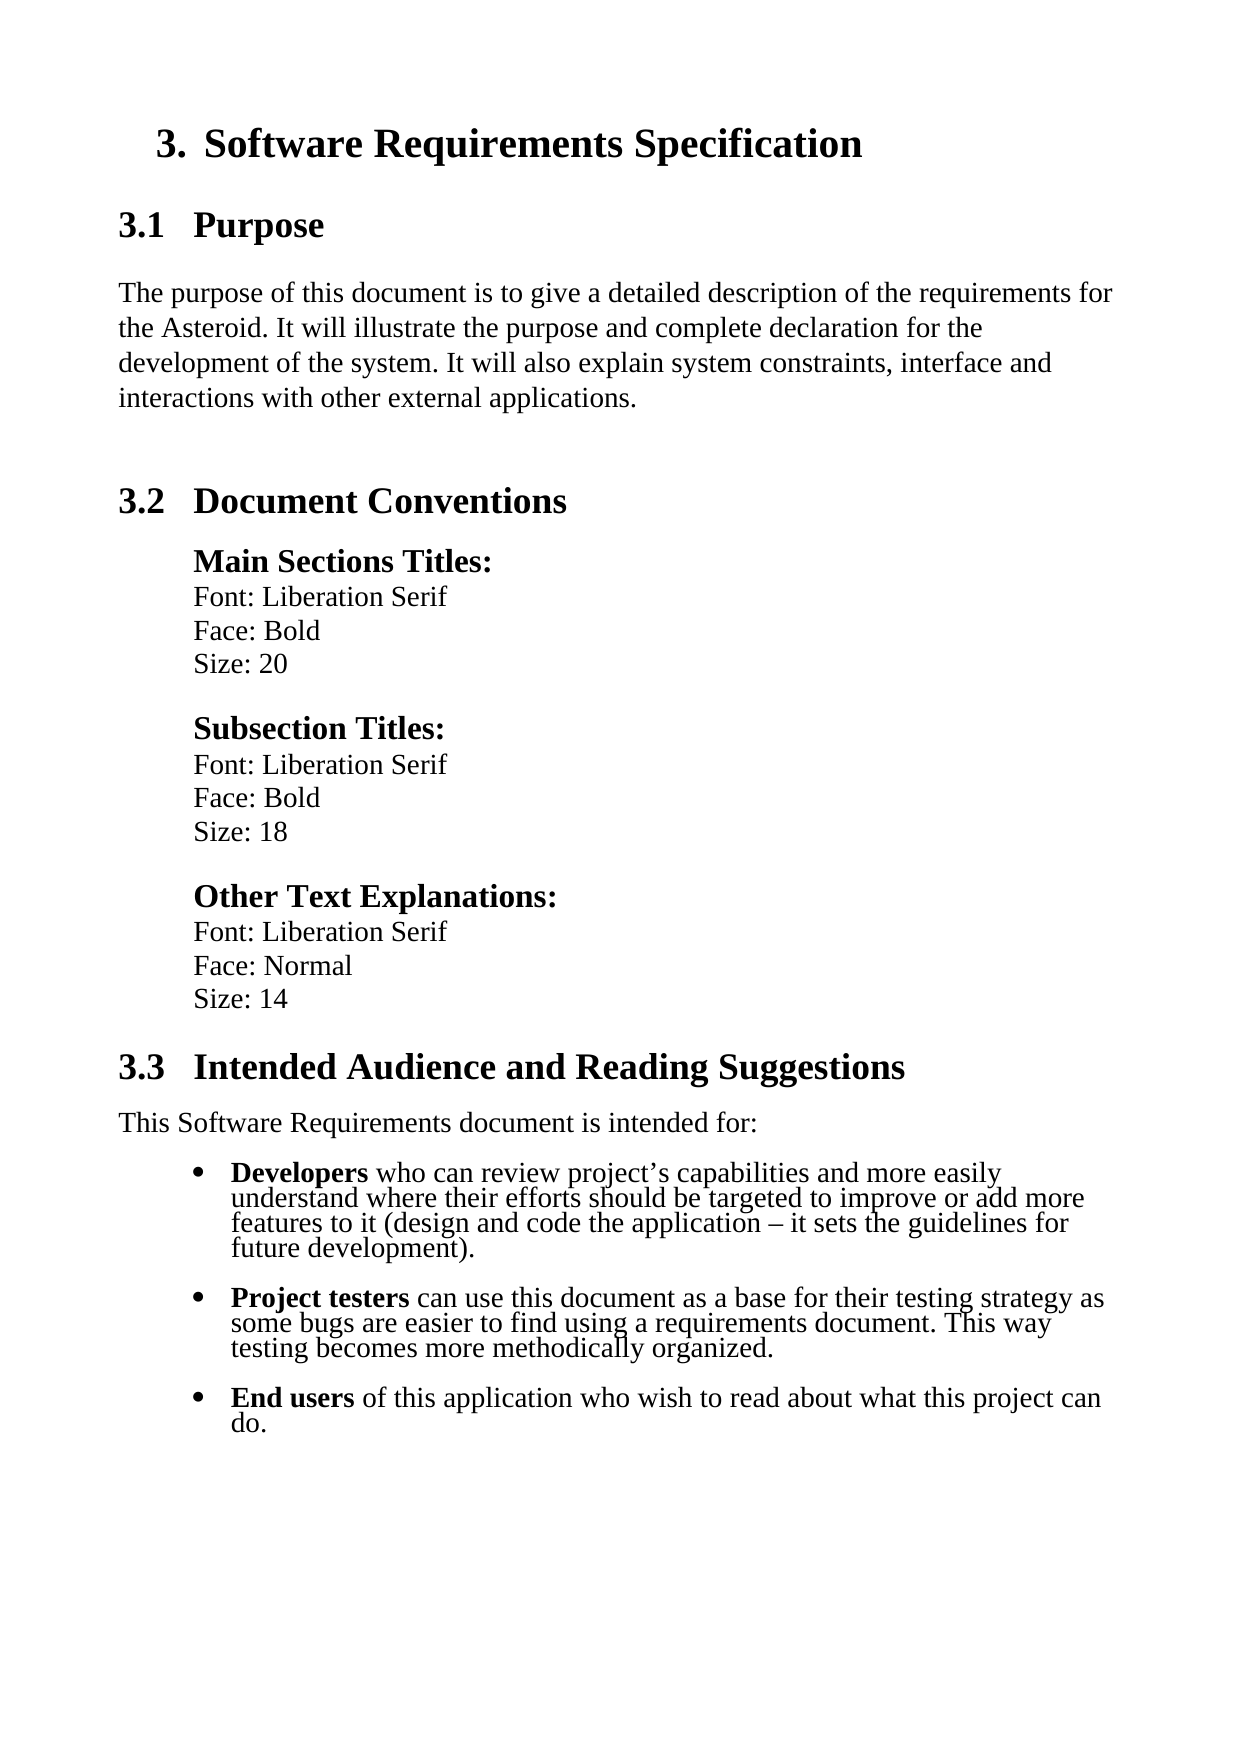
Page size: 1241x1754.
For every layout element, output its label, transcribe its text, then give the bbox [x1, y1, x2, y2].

list Project testers can use this document as a base for their testing strategy as some bugs are easier to find using a requirements document. This way testing becomes more methodically organized. [193, 1287, 1122, 1362]
text Main Sections Titles: [193, 541, 1122, 579]
text Font: Liberation Serif [193, 579, 1122, 613]
text Face: Bold [193, 613, 1122, 646]
text 3.2 Document Conventions [118, 479, 1122, 522]
text Size: 14 [193, 982, 1122, 1015]
text Size: 18 [193, 814, 1122, 847]
list End users of this application who wish to read about what this project can do. [193, 1387, 1122, 1437]
text Other Text Explanations: [193, 876, 1122, 914]
list Software Requirements Specification [156, 118, 1122, 166]
text Face: Bold [193, 780, 1122, 814]
subtitle 3.1 Purpose [118, 202, 1122, 246]
text Size: 20 [193, 646, 1122, 680]
list Developers who can review project’s capabilities and more easily understand where their efforts should be targeted to improve or add more features to it (design and code the application – it sets the guidelines for future development). [193, 1162, 1122, 1262]
text Font: Liberation Serif [193, 914, 1122, 948]
text This Software Requirements document is intended for: [118, 1112, 1122, 1137]
text Font: Liberation Serif [193, 747, 1122, 780]
subtitle 3.3 Intended Audience and Reading Suggestions [118, 1044, 1122, 1087]
text Face: Normal [193, 948, 1122, 982]
text Subsection Titles: [193, 708, 1122, 747]
text The purpose of this document is to give a detailed description of the requirements for the Asteroid. It will illustrate the purpose and complete declaration for the development of the system. It will also explain system constraints, interface and interactions with other external applications. [118, 275, 1122, 414]
